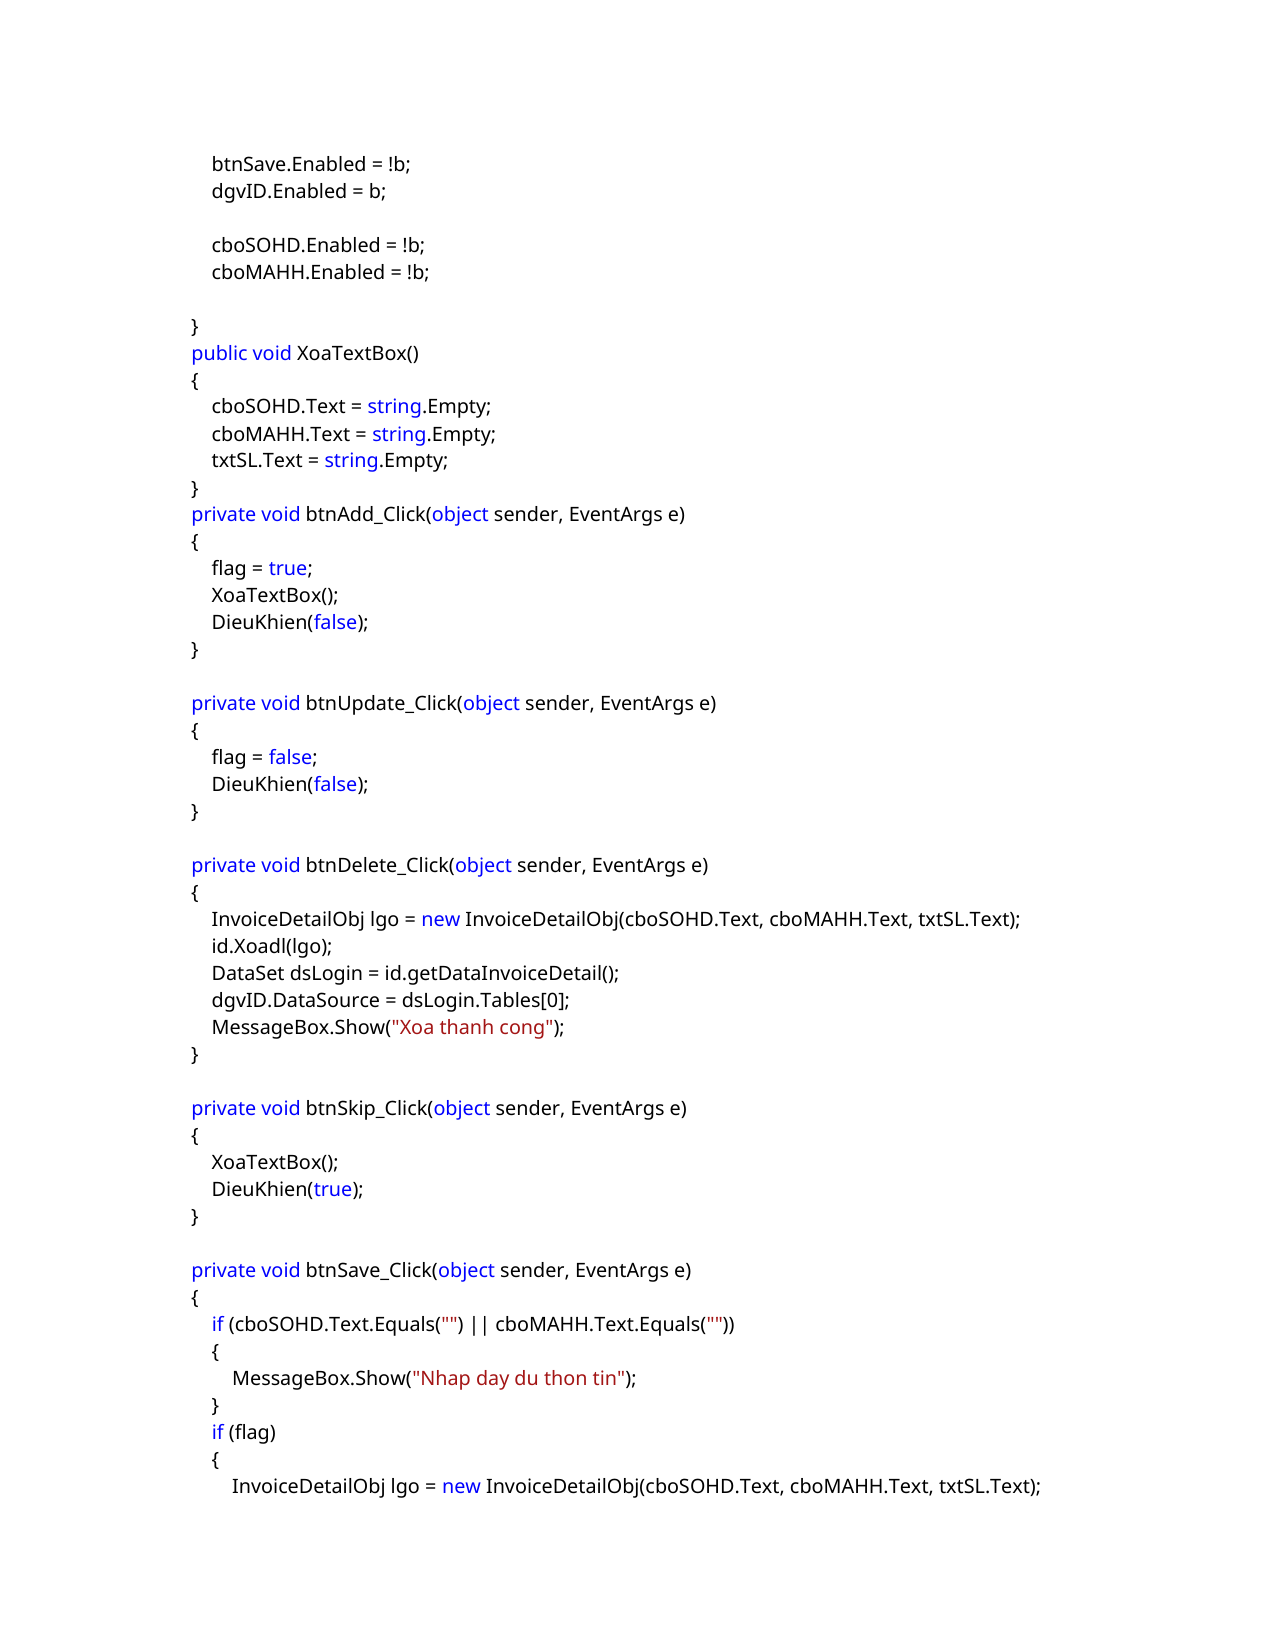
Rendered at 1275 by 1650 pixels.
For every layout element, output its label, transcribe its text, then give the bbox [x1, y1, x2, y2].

text XoaTextBox(); [150, 582, 1125, 609]
text } [150, 312, 1125, 339]
text } [150, 1040, 1125, 1067]
text private void btnUpdate_Click(object sender, EventArgs e) [150, 689, 1125, 717]
text if (cboSOHD.Text.Equals("") || cboMAHH.Text.Equals("")) [150, 1310, 1125, 1337]
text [150, 1472, 1125, 1499]
text txtSL.Text = string.Empty; [150, 447, 1125, 474]
text DieuKhien(false); [150, 609, 1125, 636]
text } [150, 474, 1125, 501]
text { [150, 717, 1125, 743]
text flag = true; [150, 555, 1125, 582]
text DieuKhien(true); [150, 1175, 1125, 1202]
text { [150, 878, 1125, 905]
text DieuKhien(false); [150, 771, 1125, 797]
text private void btnAdd_Click(object sender, EventArgs e) [150, 501, 1125, 528]
text { [150, 366, 1125, 393]
text btnSave.Enabled = !b; [150, 150, 1125, 177]
text { [150, 1445, 1125, 1472]
text } [150, 797, 1125, 824]
text XoaTextBox(); [150, 1148, 1125, 1175]
text dgvID.Enabled = b; [150, 177, 1125, 204]
text private void btnSkip_Click(object sender, EventArgs e) [150, 1094, 1125, 1121]
text DataSet dsLogin = id.getDataInvoiceDetail(); [150, 959, 1125, 986]
text dgvID.DataSource = dsLogin.Tables[0]; [150, 986, 1125, 1013]
text cboSOHD.Enabled = !b; [150, 231, 1125, 258]
text cboMAHH.Enabled = !b; [150, 258, 1125, 285]
text public void XoaTextBox() [150, 339, 1125, 366]
text private void btnSave_Click(object sender, EventArgs e) [150, 1256, 1125, 1283]
text private void btnDelete_Click(object sender, EventArgs e) [150, 851, 1125, 878]
text cboSOHD.Text = string.Empty; [150, 393, 1125, 420]
text { [150, 1337, 1125, 1364]
text { [150, 1283, 1125, 1310]
text MessageBox.Show("Xoa thanh cong"); [150, 1013, 1125, 1040]
text InvoiceDetailObj lgo = new InvoiceDetailObj(cboSOHD.Text, cboMAHH.Text, txtSL.Text); [150, 905, 1125, 932]
text } [150, 1202, 1125, 1229]
text id.Xoadl(lgo); [150, 932, 1125, 959]
text flag = false; [150, 743, 1125, 771]
text { [150, 528, 1125, 555]
text MessageBox.Show("Nhap day du thon tin"); [150, 1364, 1125, 1391]
text } [150, 636, 1125, 663]
text cboMAHH.Text = string.Empty; [150, 420, 1125, 447]
text { [150, 1121, 1125, 1148]
text if (flag) [150, 1418, 1125, 1445]
text } [150, 1391, 1125, 1418]
